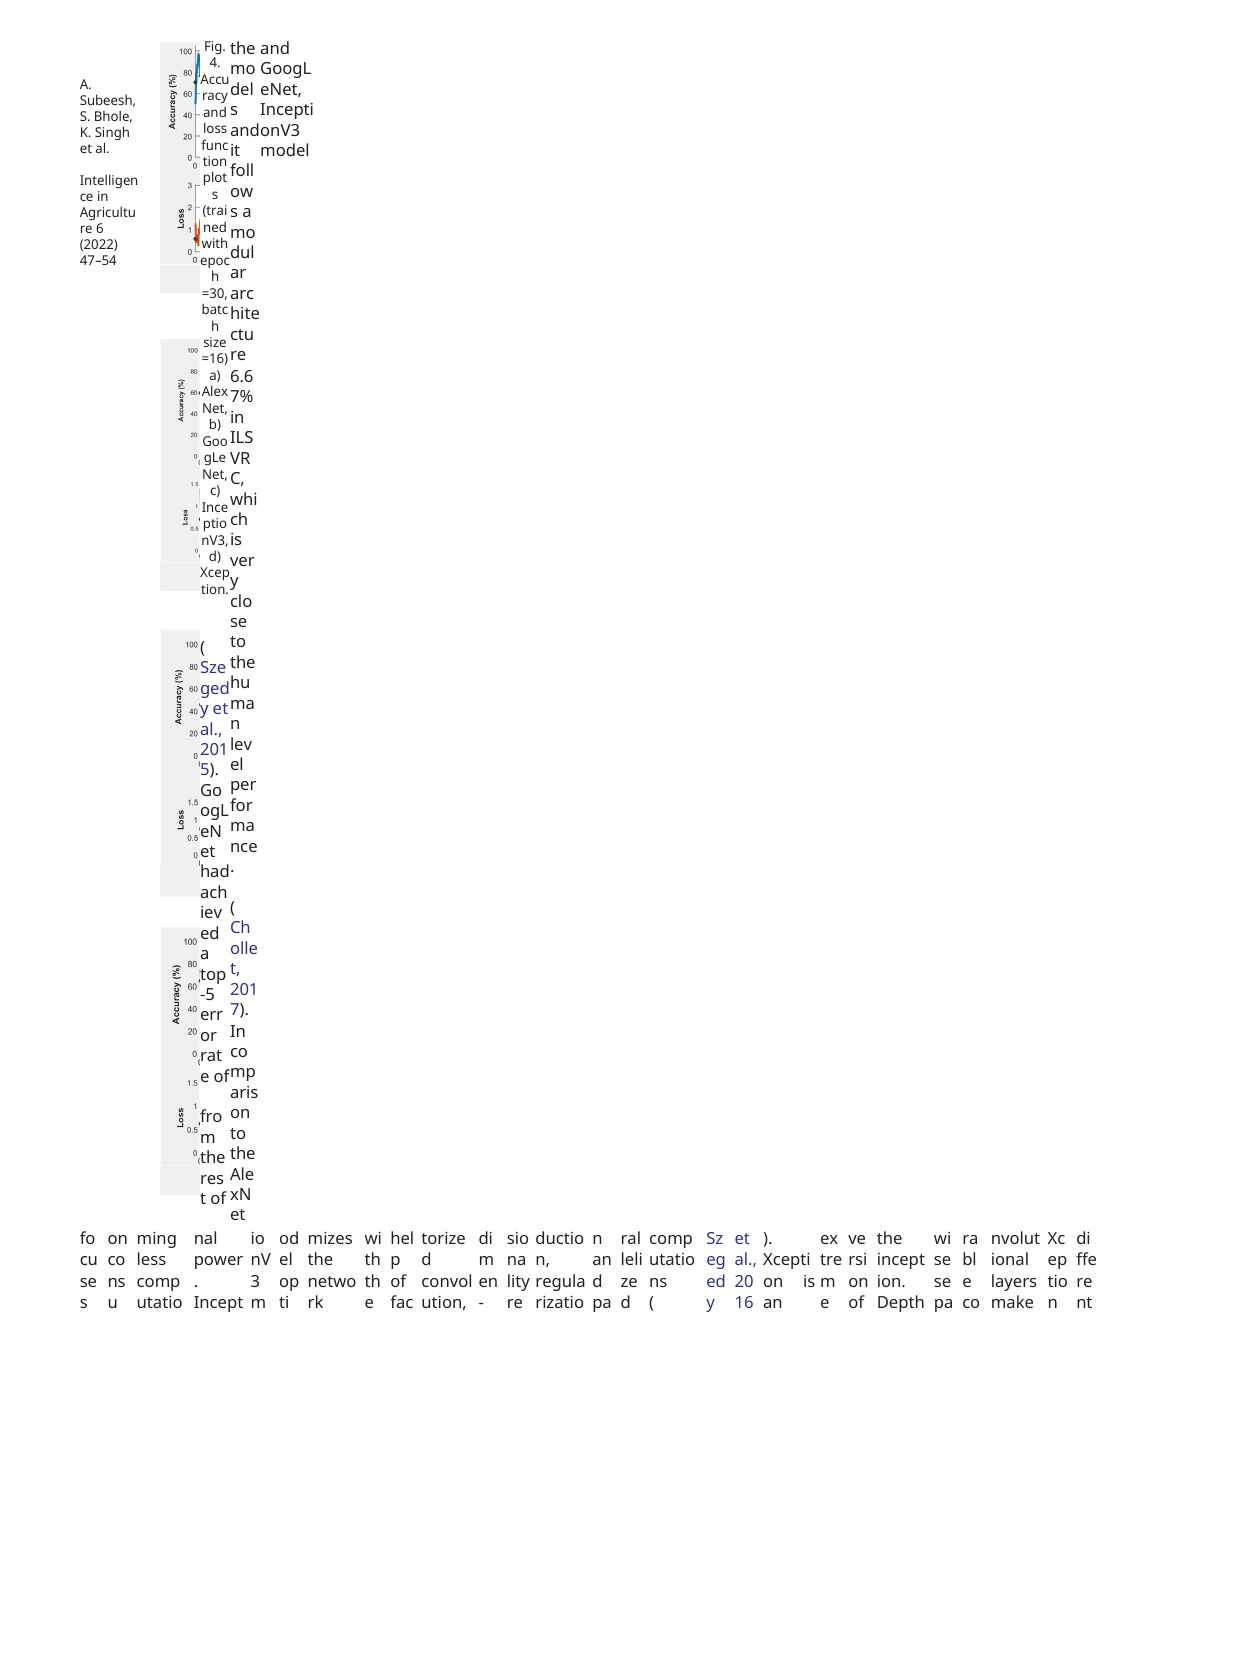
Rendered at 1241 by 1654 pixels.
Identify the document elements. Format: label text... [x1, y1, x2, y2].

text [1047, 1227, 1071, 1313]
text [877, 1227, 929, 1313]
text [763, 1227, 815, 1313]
text A. Subeesh, S. Bhole, K. Singh et al. Artificial Intelligence in Agriculture 6 (2022) 47–54 [79, 76, 140, 269]
text In comparison to the AlexNet and GoogLeNet, InceptionV3 model [230, 1021, 260, 1225]
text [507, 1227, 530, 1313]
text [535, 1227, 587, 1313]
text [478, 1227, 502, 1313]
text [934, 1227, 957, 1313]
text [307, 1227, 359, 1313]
text Fig. 4. Accuracy and loss function plots (trained with epoch =30, batch size =16) a) AlexNet, b) GoogLeNet, c) InceptionV3, d) Xception. [200, 38, 230, 598]
text (Szegedy et al., 2015). GoogLeNet had achieved a top-5 error rate of from the rest of the models and it follows a modular architecture [230, 38, 260, 365]
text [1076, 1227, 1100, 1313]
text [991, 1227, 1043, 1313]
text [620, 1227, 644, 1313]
text In comparison to the AlexNet and GoogLeNet, InceptionV3 model [260, 38, 320, 161]
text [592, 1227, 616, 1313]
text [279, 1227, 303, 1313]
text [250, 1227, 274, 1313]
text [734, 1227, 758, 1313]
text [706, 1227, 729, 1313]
text 6.67% in ILSVRC, which is very close to the human level performance. (Chollet, 2017). [230, 366, 260, 1019]
picture [158, 38, 200, 1226]
text (Szegedy et al., 2015). GoogLeNet had achieved a top-5 error rate of from the rest of the models and it follows a modular architecture [200, 637, 230, 1209]
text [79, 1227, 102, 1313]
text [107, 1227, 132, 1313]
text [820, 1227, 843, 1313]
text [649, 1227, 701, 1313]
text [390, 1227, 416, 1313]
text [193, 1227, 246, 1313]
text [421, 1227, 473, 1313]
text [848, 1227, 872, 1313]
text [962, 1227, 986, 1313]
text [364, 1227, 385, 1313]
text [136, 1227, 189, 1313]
